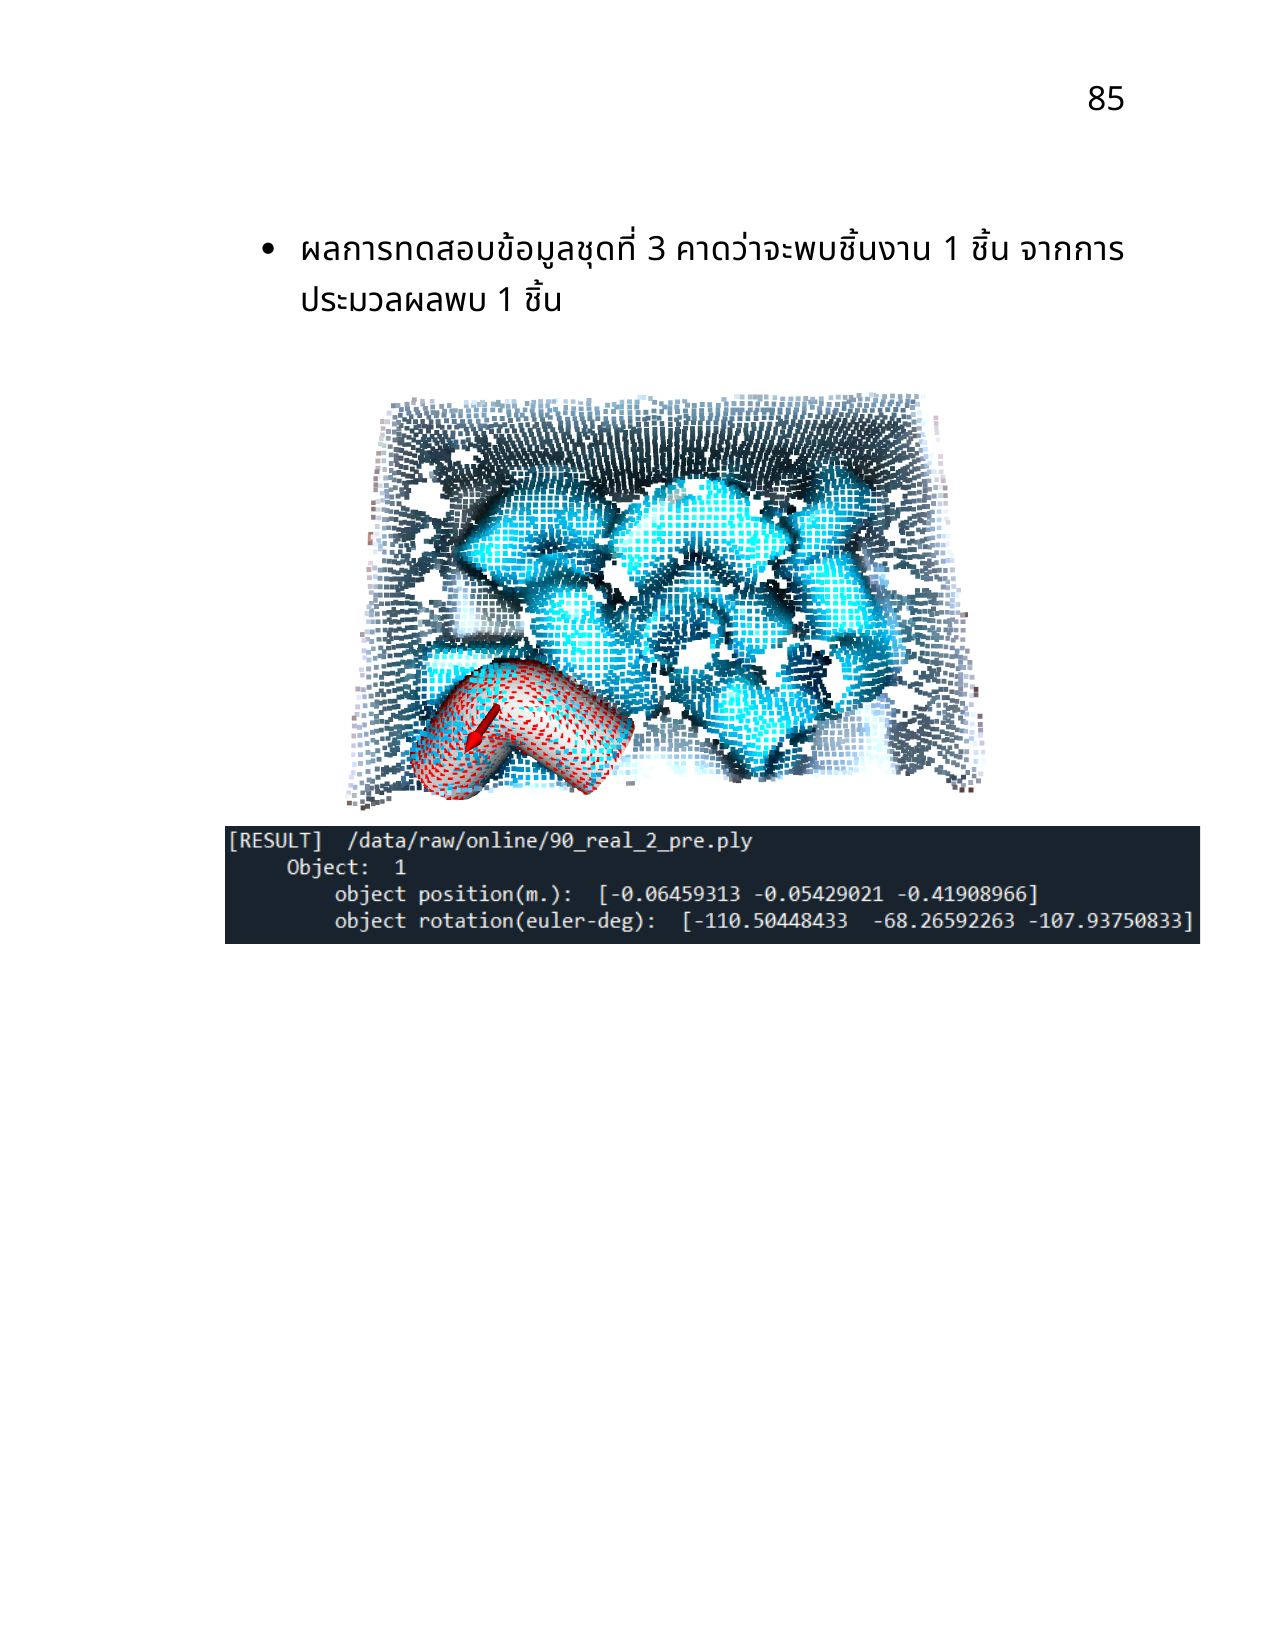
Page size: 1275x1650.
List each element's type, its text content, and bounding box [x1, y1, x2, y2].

list ผลการทดสอบข้อมูลชุดที่ 3 คาดว่าจะพบชิ้นงาน 1 ชิ้น จากการประมวลผลพบ 1 ชิ้น [262, 225, 1125, 326]
picture [225, 377, 1200, 944]
